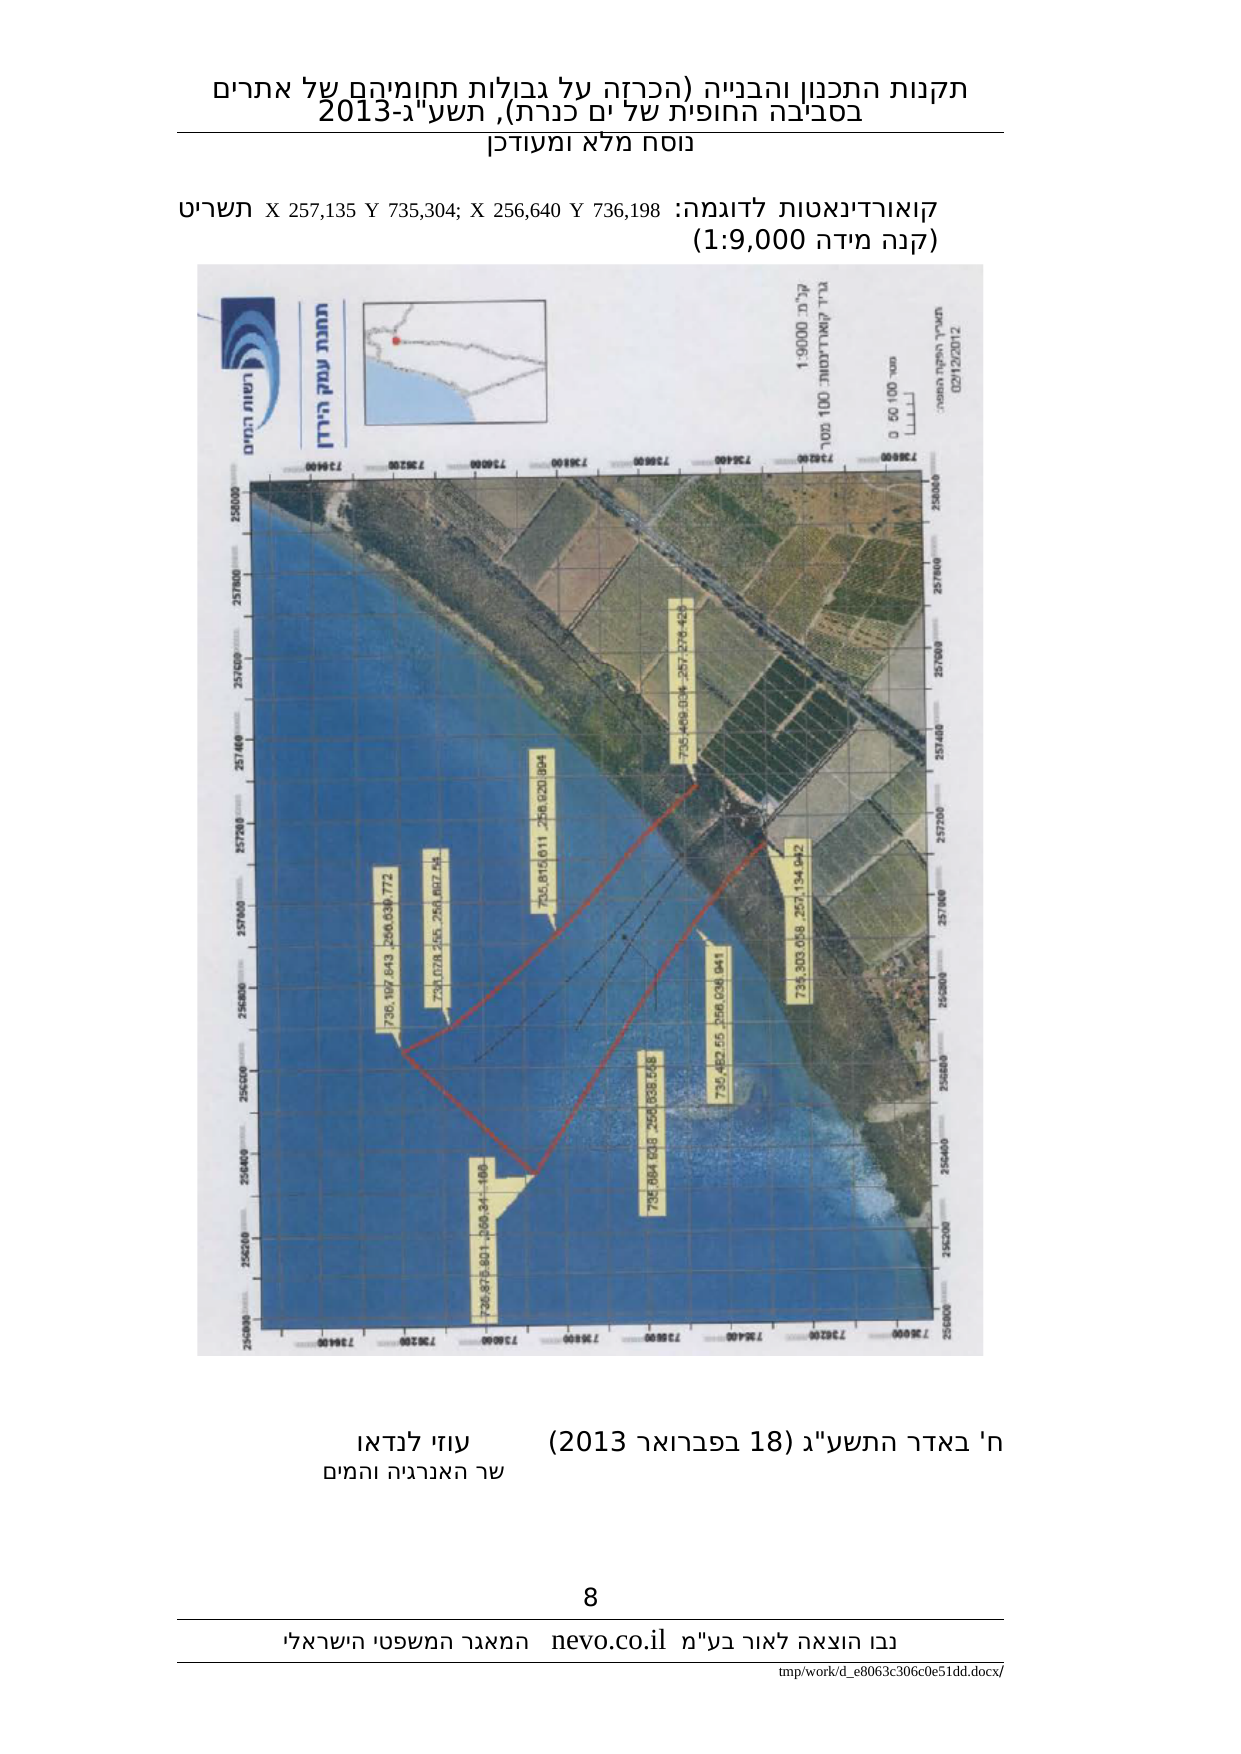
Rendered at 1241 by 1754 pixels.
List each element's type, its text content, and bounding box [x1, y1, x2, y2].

text ח' באדר התשע"ג (18 בפברואר 2013) עוזי לנדאו [177, 1427, 1004, 1458]
text שר האנרגיה והמים [177, 1458, 1004, 1485]
text קואורדינאטות לדוגמה: X 257,135 Y 735,304; X 256,640 Y 736,198 תשריט (קנה מידה 1:9,000) [177, 193, 939, 256]
